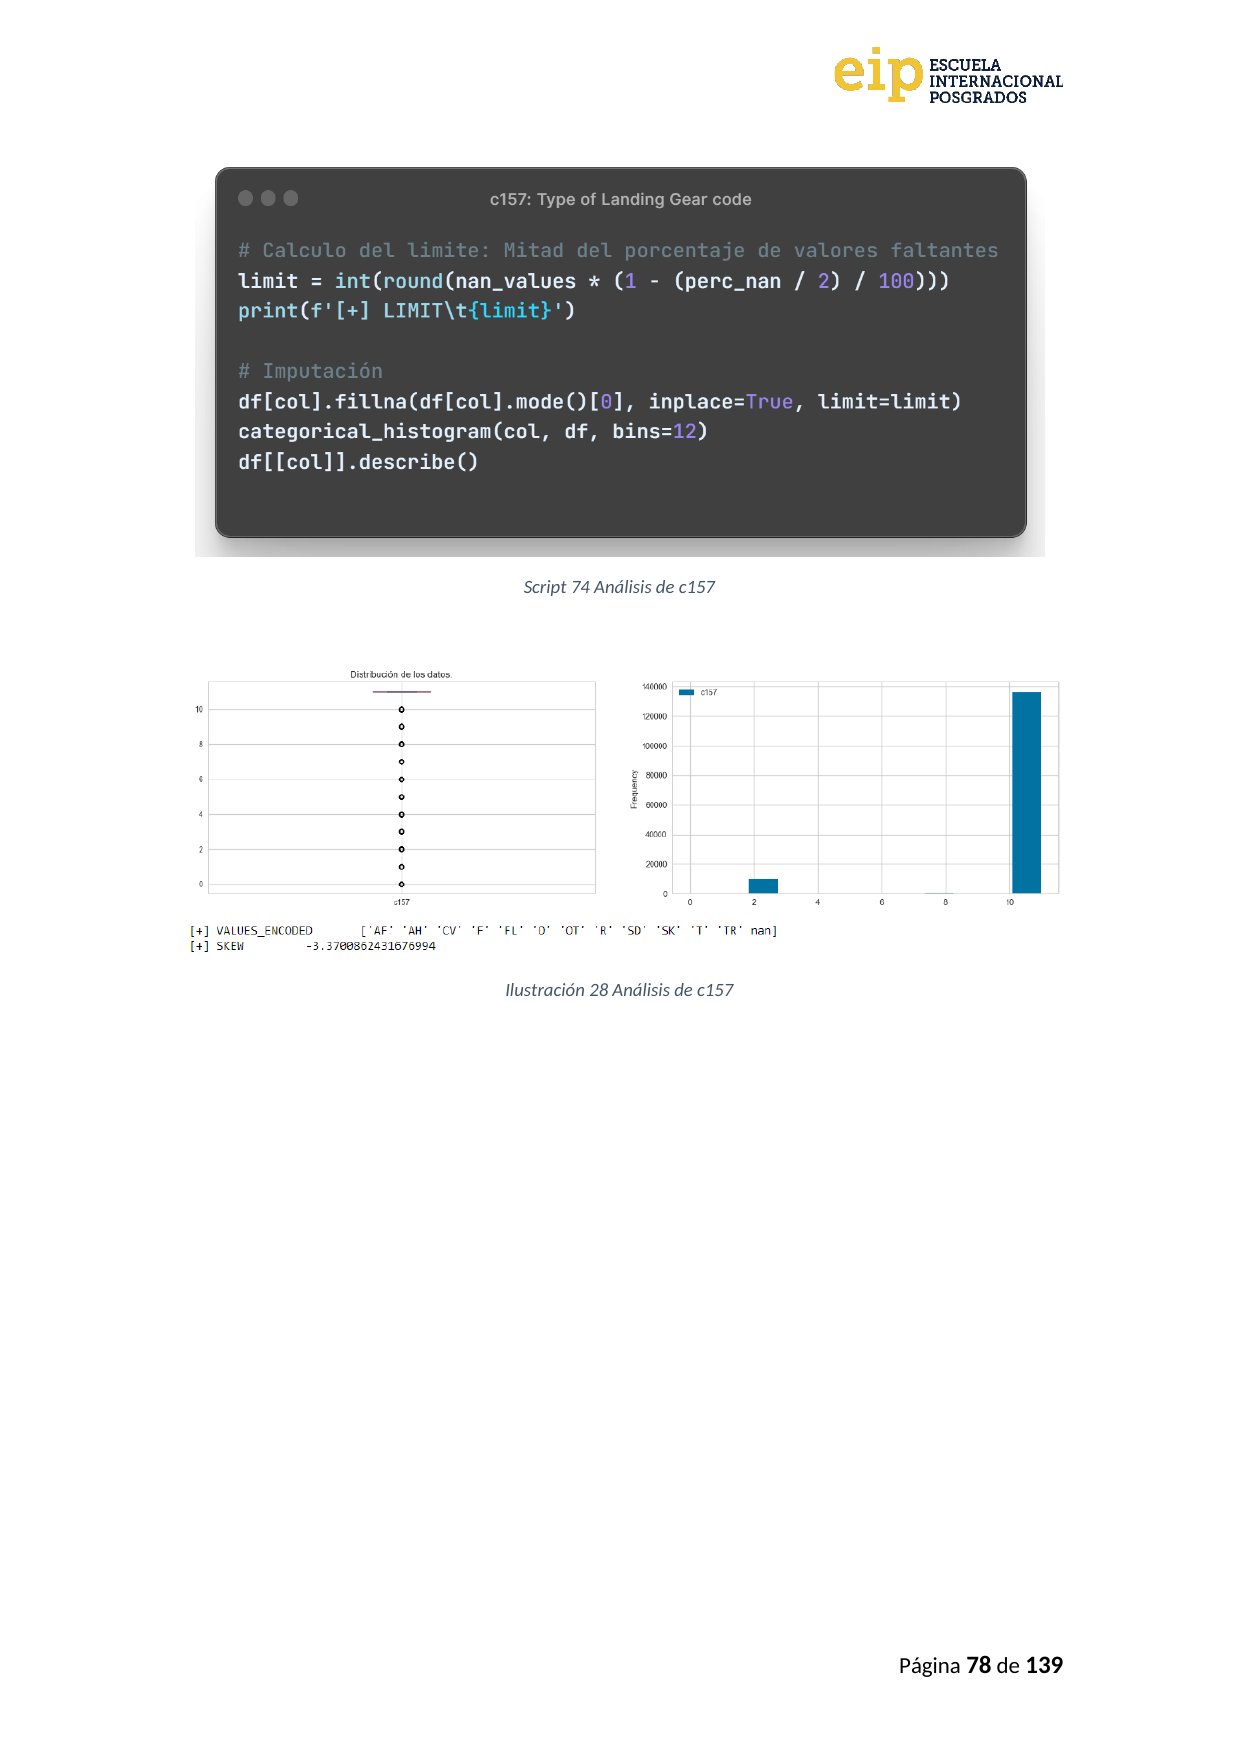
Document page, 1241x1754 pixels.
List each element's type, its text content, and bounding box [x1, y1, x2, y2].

picture [195, 147, 1045, 557]
picture [177, 665, 1063, 959]
text Script 74 Análisis de c157 [177, 575, 1063, 598]
text Ilustración 28 Análisis de c157 [177, 978, 1063, 1001]
picture [834, 47, 1063, 103]
